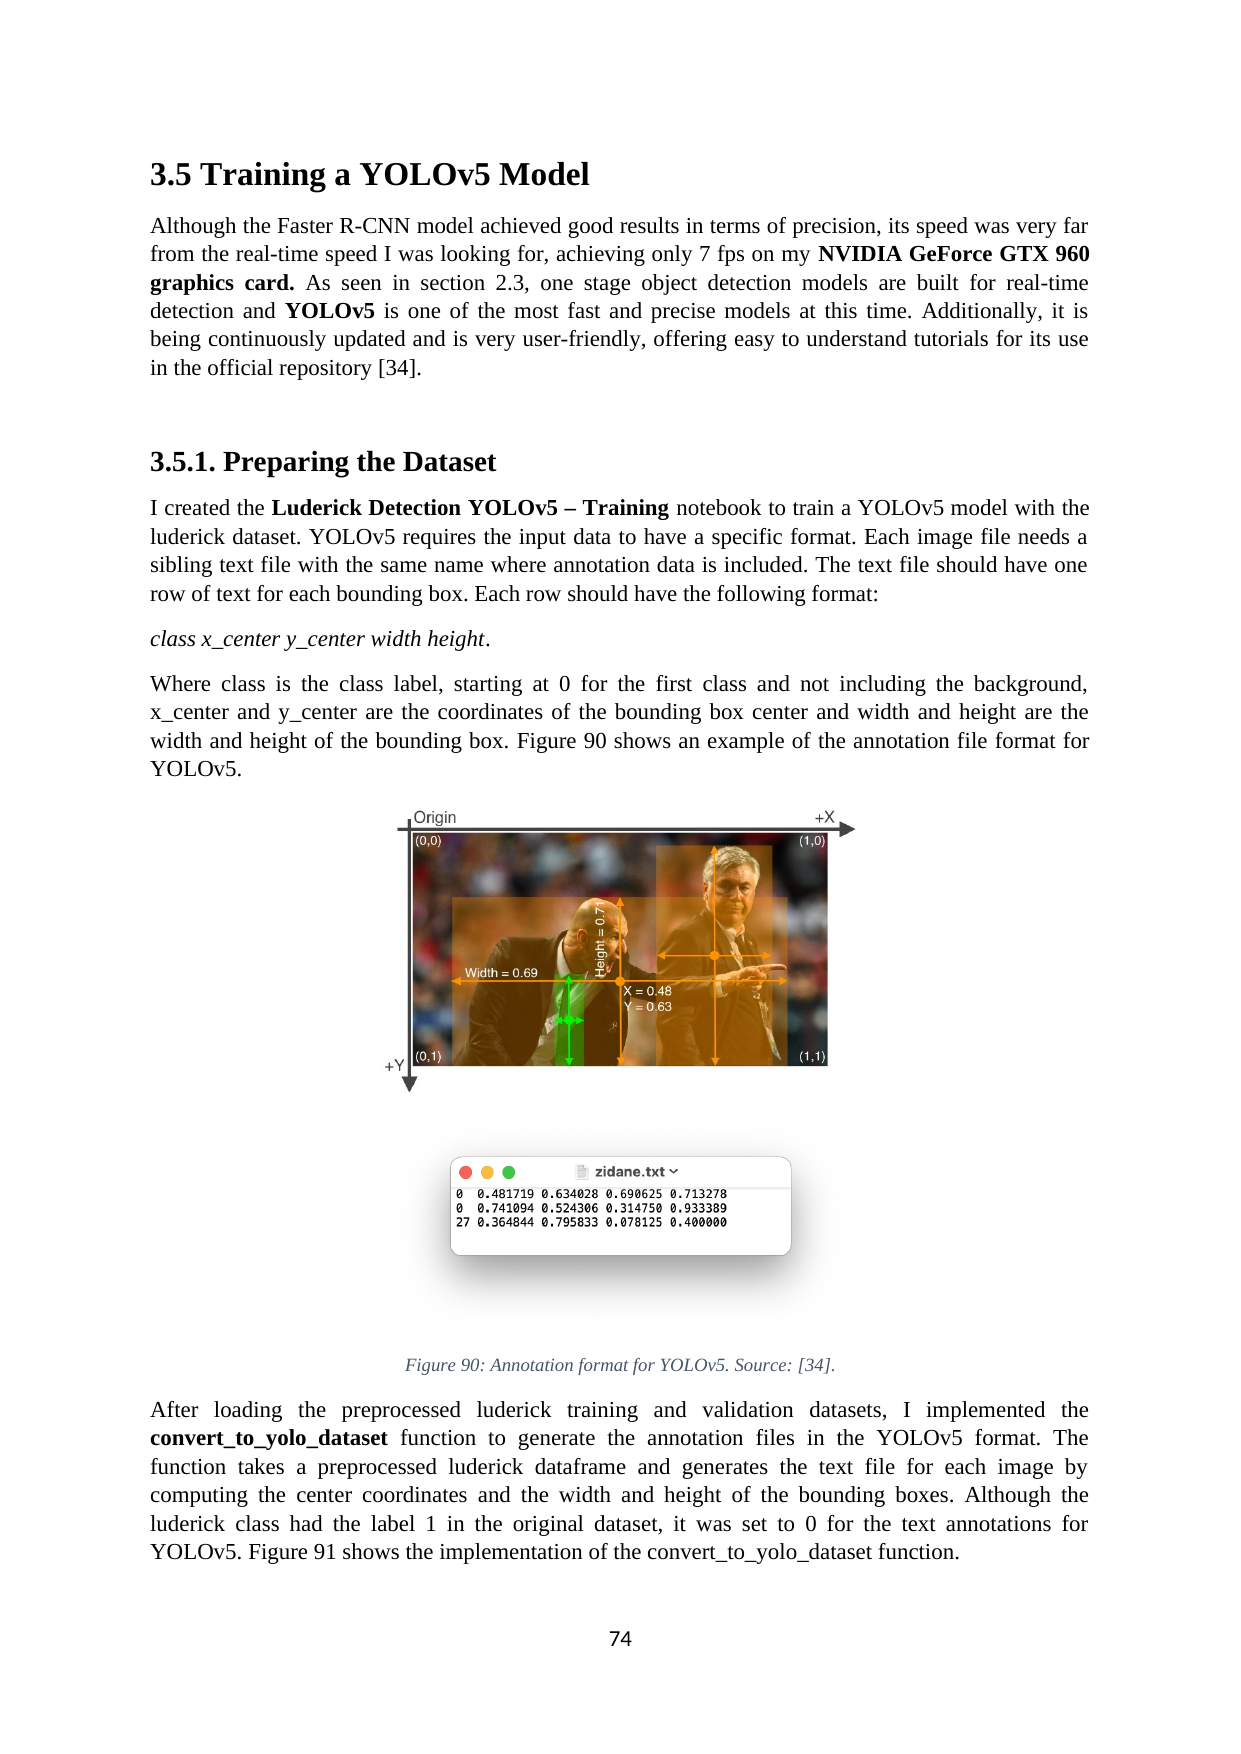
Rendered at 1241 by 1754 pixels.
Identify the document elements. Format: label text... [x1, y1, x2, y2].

picture [390, 1116, 851, 1335]
subtitle 3.5 Training a YOLOv5 Model [150, 154, 1090, 192]
subtitle 3.5.1. Preparing the Dataset [150, 444, 1090, 478]
text class x_center y_center width height. [150, 625, 1090, 651]
picture [381, 800, 860, 1098]
text Figure 90: Annotation format for YOLOv5. Source: [34]. [150, 1353, 1090, 1375]
text Although the Faster R-CNN model achieved good results in terms of precision, its speed was very far from the real-time speed I was looking for, achieving only 7 fps on my NVIDIA GeForce GTX 960 graphics card. As seen in section 2.3, one stage object detection models are built for real-time detection and YOLOv5 is one of the most fast and precise models at this time. Additionally, it is being continuously updated and is very user-friendly, offering easy to understand tutorials for its use in the official repository [34]. [150, 212, 1090, 380]
text Where class is the class label, starting at 0 for the first class and not including the background, x_center and y_center are the coordinates of the bounding box center and width and height are the width and height of the bounding box. Figure 90 shows an example of the annotation file format for YOLOv5. [150, 670, 1090, 782]
text After loading the preprocessed luderick training and validation datasets, I implemented the convert_to_yolo_dataset function to generate the annotation files in the YOLOv5 format. The function takes a preprocessed luderick dataframe and generates the text file for each image by computing the center coordinates and the width and height of the bounding boxes. Although the luderick class had the label 1 in the original dataset, it was set to 0 for the text annotations for YOLOv5. Figure 91 shows the implementation of the convert_to_yolo_dataset function. [150, 1396, 1090, 1564]
text I created the Luderick Detection YOLOv5 – Training notebook to train a YOLOv5 model with the luderick dataset. YOLOv5 requires the input data to have a specific format. Each image file needs a sibling text file with the same name where annotation data is included. The text file should have one row of text for each bounding box. Each row should have the following format: [150, 494, 1090, 606]
